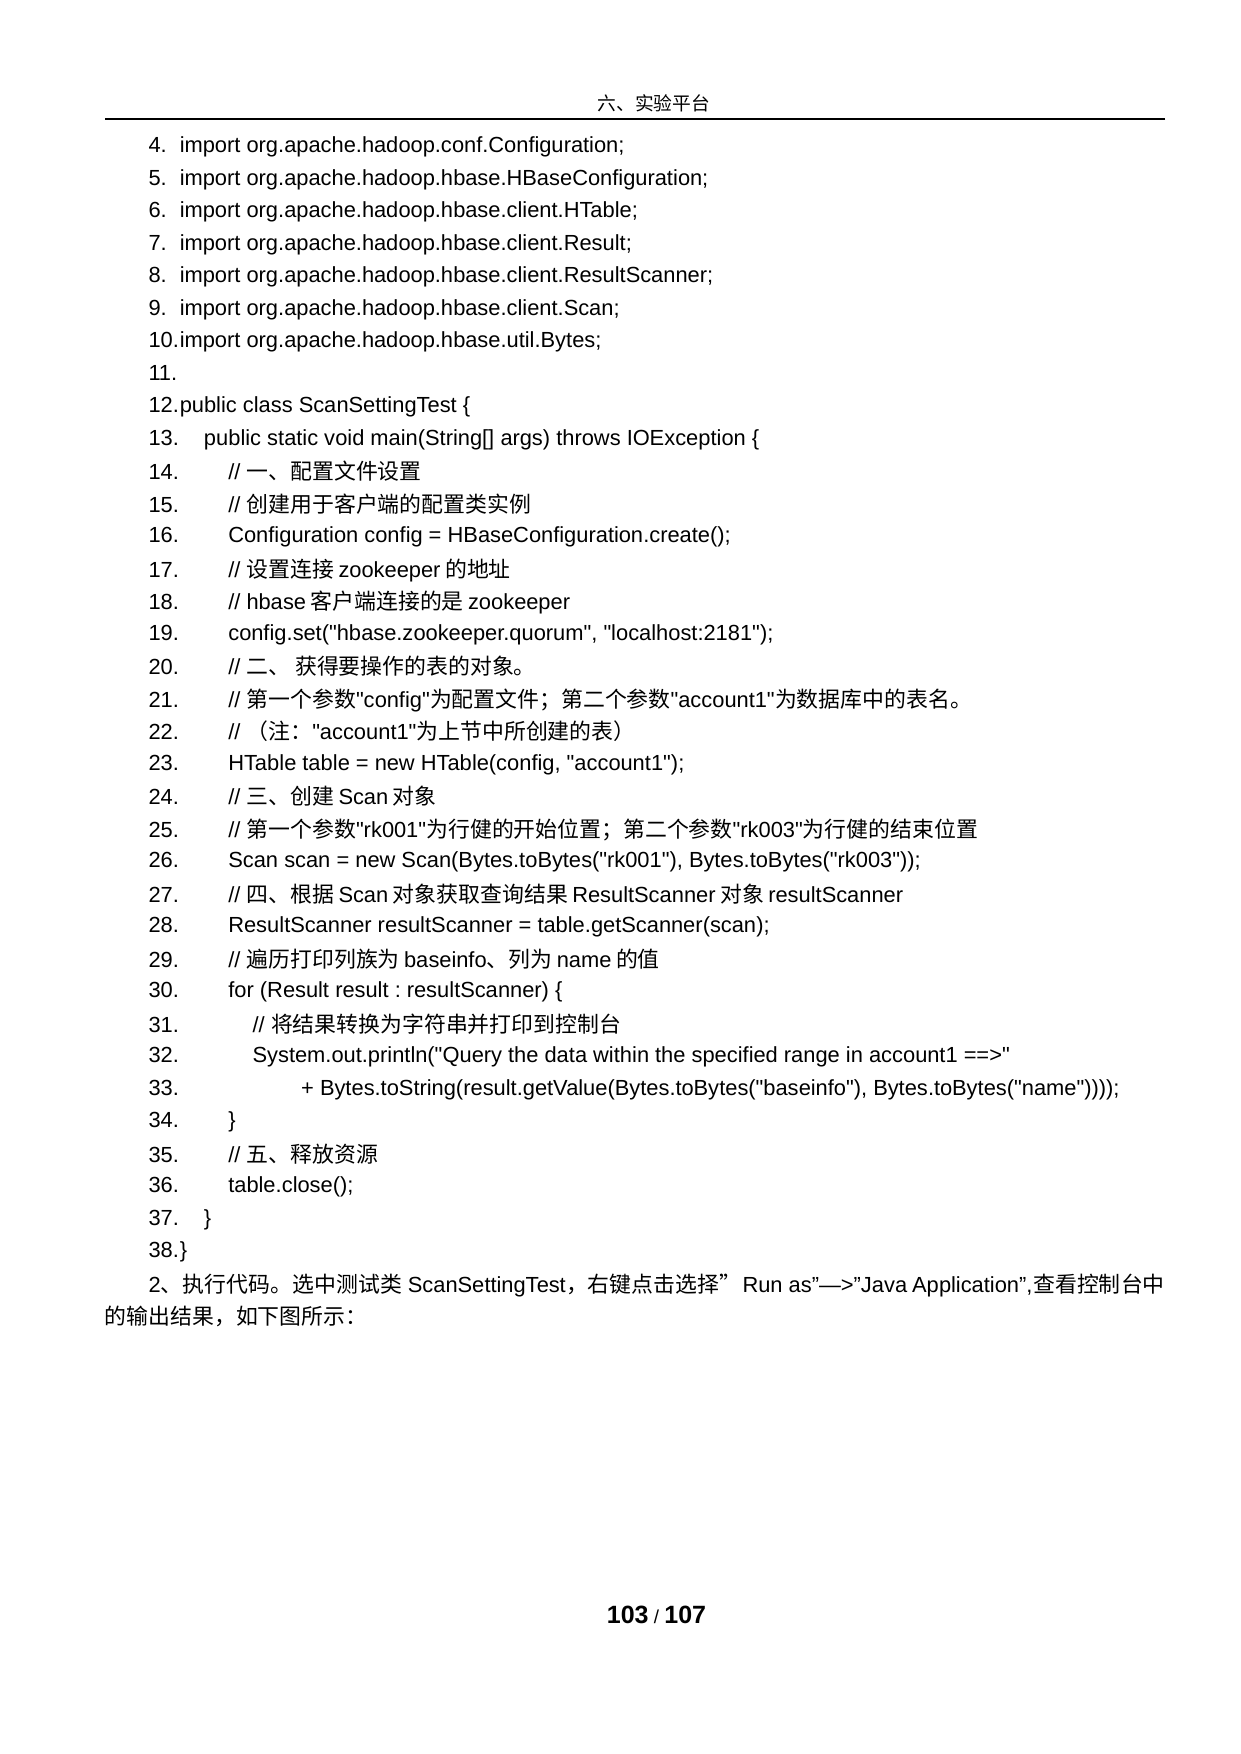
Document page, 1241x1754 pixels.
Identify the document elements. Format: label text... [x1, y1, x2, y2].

list import org.apache.hadoop.hbase.HBaseConfiguration; [104, 161, 1165, 194]
list Scan scan = new Scan(Bytes.toBytes("rk001"), Bytes.toBytes("rk003")); [104, 844, 1165, 876]
list // 五、释放资源 [104, 1136, 1165, 1169]
list // 四、根据Scan对象获取查询结果ResultScanner对象resultScanner [104, 876, 1165, 909]
list public class ScanSettingTest { [104, 389, 1165, 421]
text 2、执行代码。选中测试类ScanSettingTest，右键点击选择”Run as”—>”Java Application”,查看控制台中的输出结果，如下图所示： [104, 1266, 1165, 1331]
list } [104, 1234, 1165, 1266]
list // 设置连接zookeeper的地址 [104, 551, 1165, 584]
list import org.apache.hadoop.hbase.client.Result; [104, 226, 1165, 259]
list Configuration config = HBaseConfiguration.create(); [104, 519, 1165, 551]
list table.close(); [104, 1169, 1165, 1201]
list // 一、配置文件设置 [104, 454, 1165, 486]
list // 二、 获得要操作的表的对象。 [104, 649, 1165, 681]
list import org.apache.hadoop.hbase.client.ResultScanner; [104, 259, 1165, 291]
list config.set("hbase.zookeeper.quorum", "localhost:2181"); [104, 616, 1165, 649]
list // 创建用于客户端的配置类实例 [104, 486, 1165, 519]
list // hbase客户端连接的是zookeeper [104, 584, 1165, 616]
list // 第一个参数"config"为配置文件；第二个参数"account1"为数据库中的表名。 [104, 681, 1165, 714]
list import org.apache.hadoop.hbase.client.HTable; [104, 194, 1165, 226]
list import org.apache.hadoop.hbase.util.Bytes; [104, 324, 1165, 356]
list import org.apache.hadoop.conf.Configuration; [104, 129, 1165, 161]
list HTable table = new HTable(config, "account1"); [104, 746, 1165, 779]
list // 第一个参数"rk001"为行健的开始位置；第二个参数"rk003"为行健的结束位置 [104, 811, 1165, 844]
list for (Result result : resultScanner) { [104, 974, 1165, 1006]
list // 三、创建Scan对象 [104, 779, 1165, 811]
list ResultScanner resultScanner = table.getScanner(scan); [104, 909, 1165, 941]
list } [104, 1201, 1165, 1234]
list System.out.println("Query the data within the specified range in account1 ==>" [104, 1039, 1165, 1071]
list // （注："account1"为上节中所创建的表） [104, 714, 1165, 746]
list import org.apache.hadoop.hbase.client.Scan; [104, 291, 1165, 324]
list } [104, 1104, 1165, 1136]
list + Bytes.toString(result.getValue(Bytes.toBytes("baseinfo"), Bytes.toBytes("name")))); [104, 1071, 1165, 1104]
list public static void main(String[] args) throws IOException { [104, 421, 1165, 454]
list // 将结果转换为字符串并打印到控制台 [104, 1006, 1165, 1039]
list // 遍历打印列族为baseinfo、列为name的值 [104, 941, 1165, 974]
